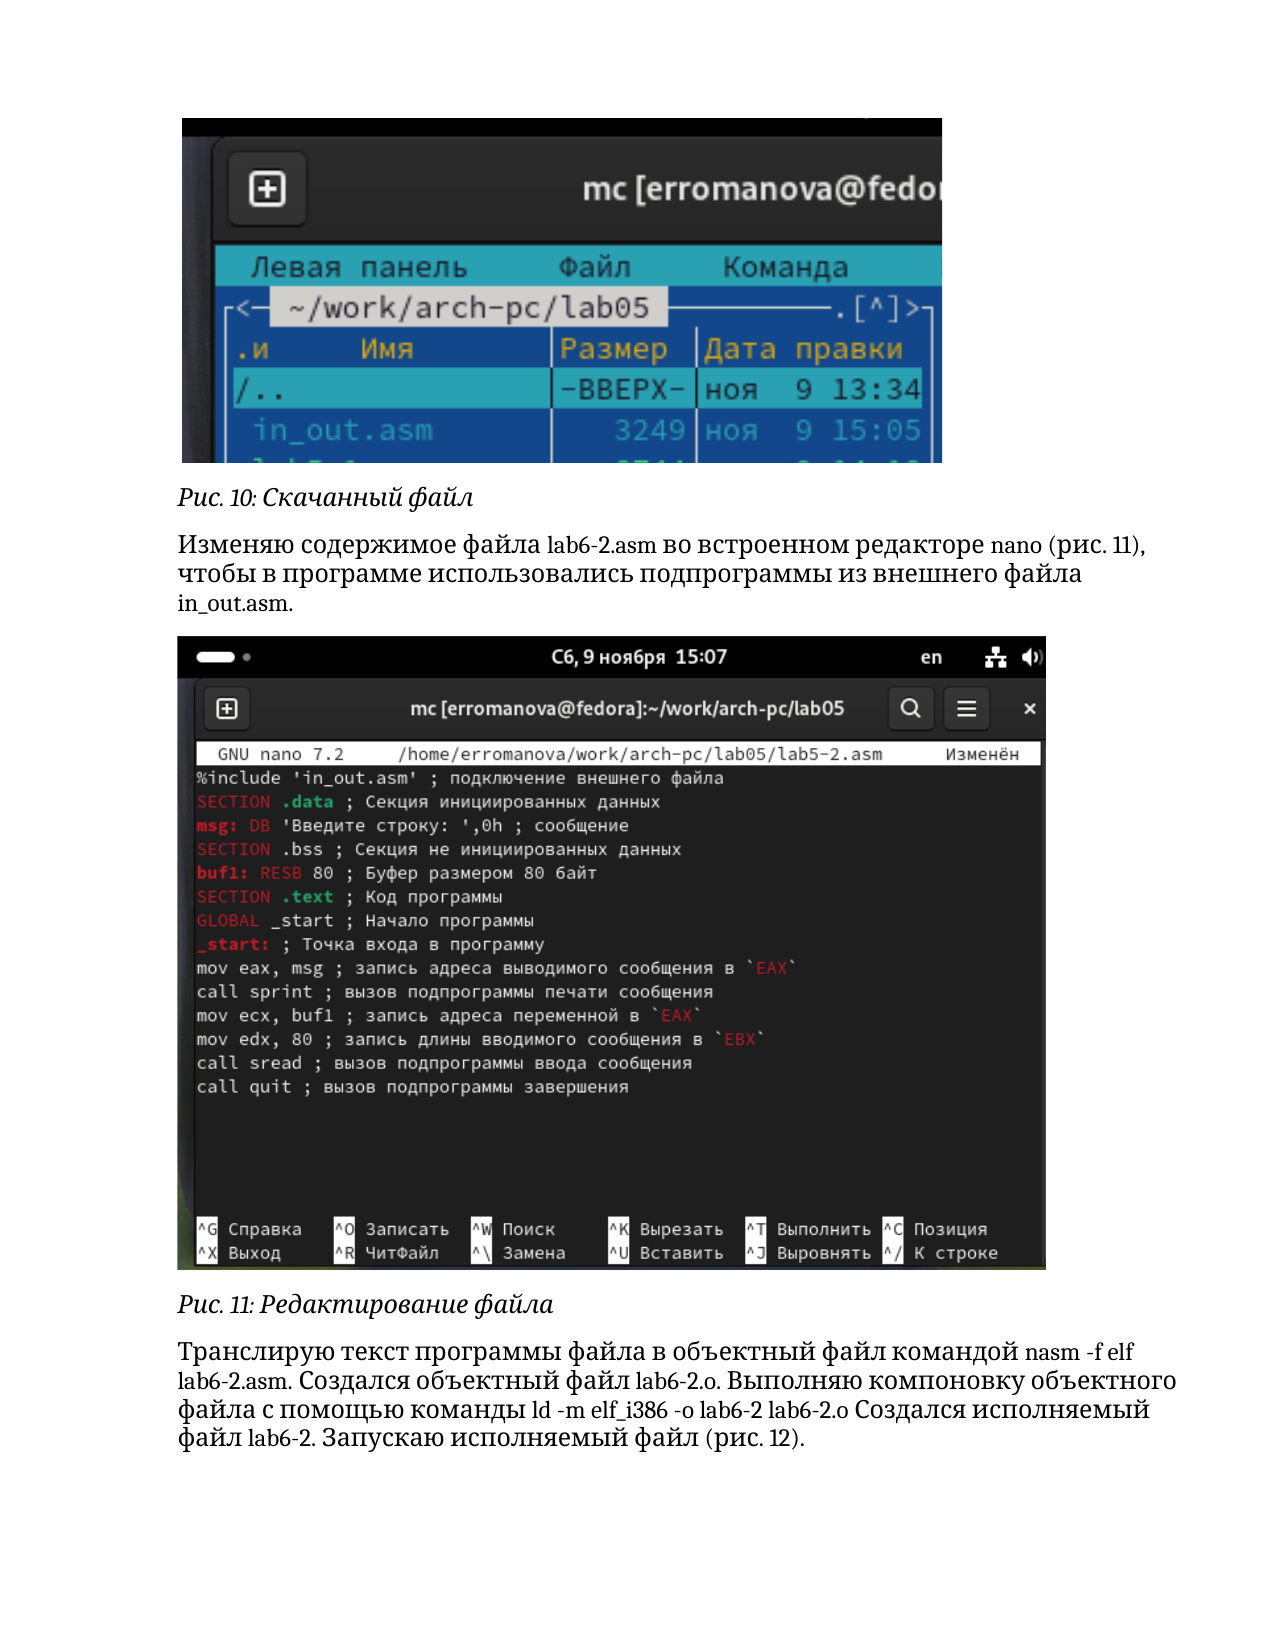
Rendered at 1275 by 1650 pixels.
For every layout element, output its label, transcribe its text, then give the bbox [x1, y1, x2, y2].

text Транслирую текст программы файла в объектный файл командой nasm -f elf lab6-2.asm. Создался объектный файл lab6-2.o. Выполняю компоновку объектного файла с помощью команды ld -m elf_i386 -o lab6-2 lab6-2.o Создался исполняемый файл lab6-2. Запускаю исполняемый файл (рис. 12). [177, 1338, 1186, 1453]
picture [182, 118, 943, 463]
text Изменяю содержимое файла lab6-2.asm во встроенном редакторе nano (рис. 11), чтобы в программе использовались подпрограммы из внешнего файла in_out.asm. [177, 531, 1186, 617]
picture [177, 636, 1046, 1270]
text Рис. 11: Редактирование файла [177, 1291, 1186, 1319]
text Рис. 10: Скачанный файл [177, 484, 1186, 512]
